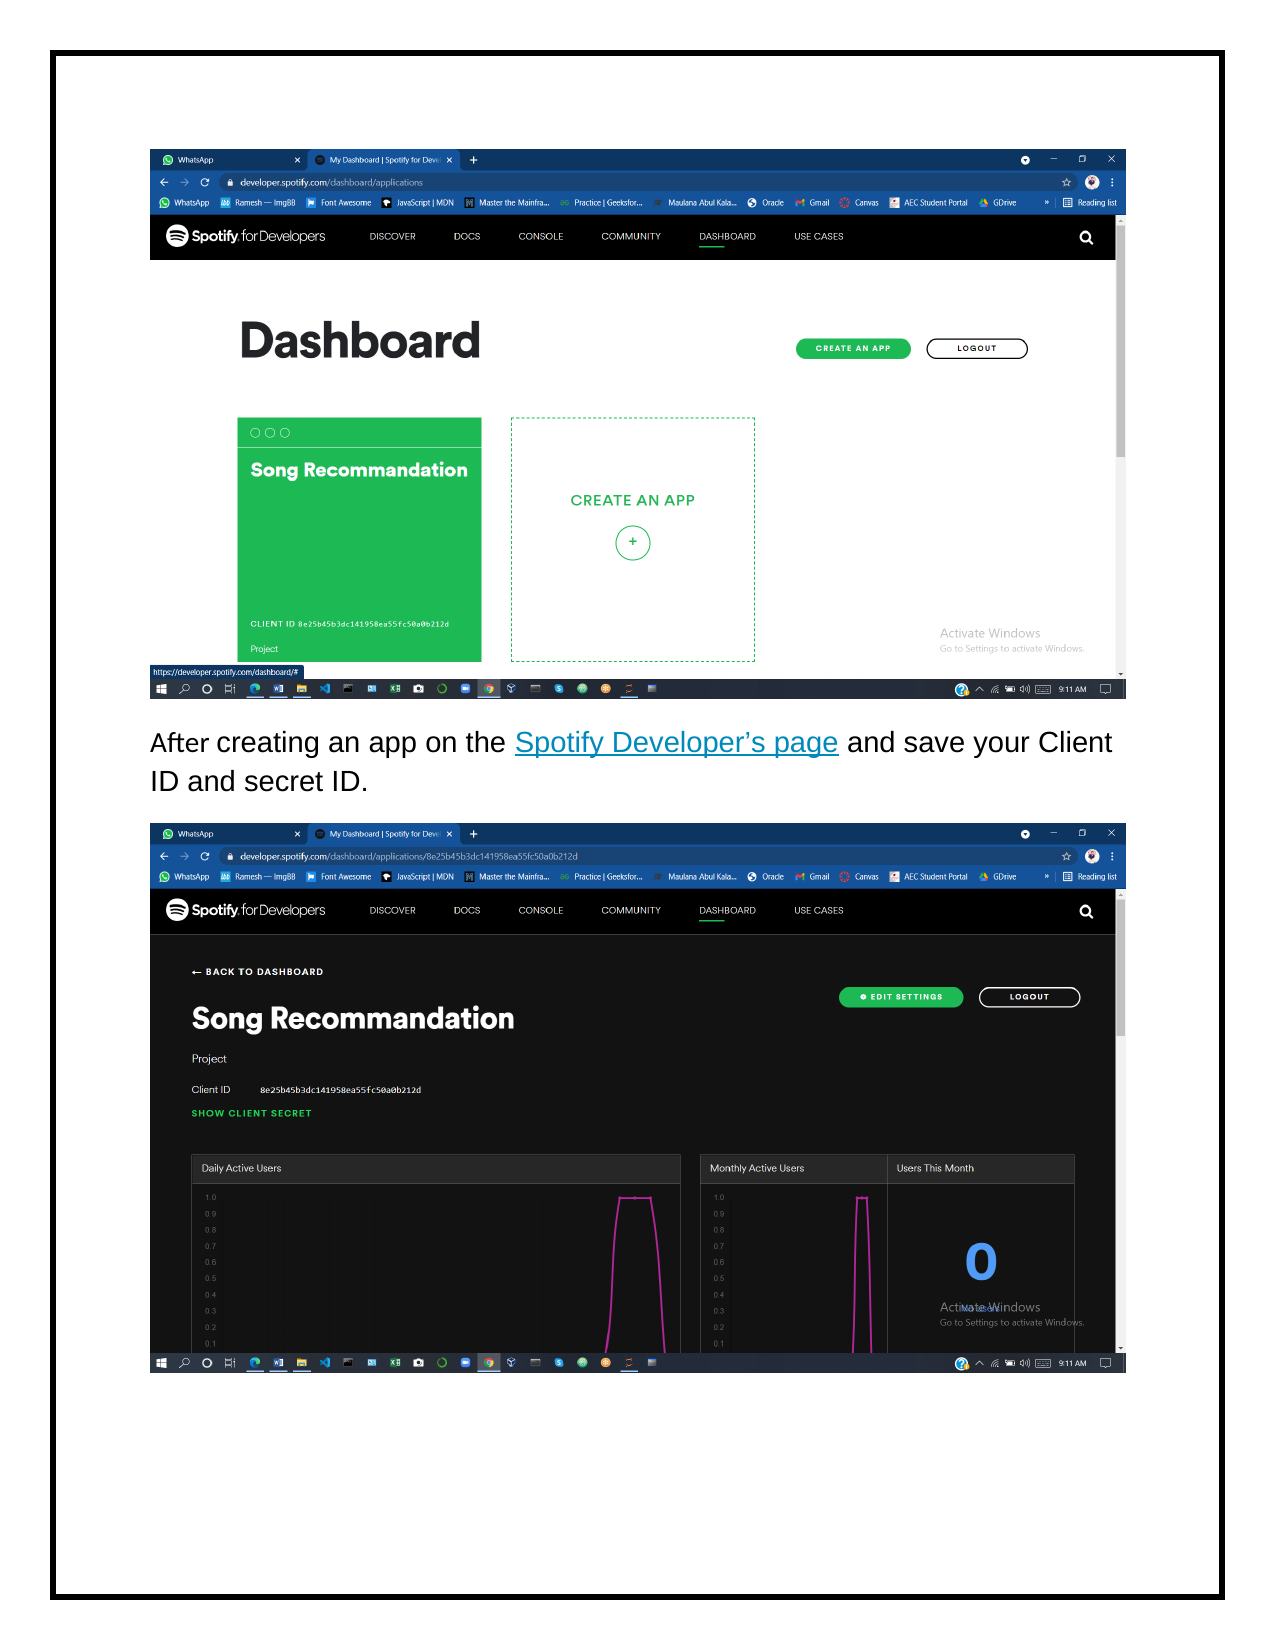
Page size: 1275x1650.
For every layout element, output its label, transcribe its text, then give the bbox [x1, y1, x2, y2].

text After creating an app on the Spotify Developer’s page and save your Client ID and secret ID. [150, 724, 1125, 798]
picture [150, 149, 1126, 699]
picture [150, 823, 1126, 1373]
